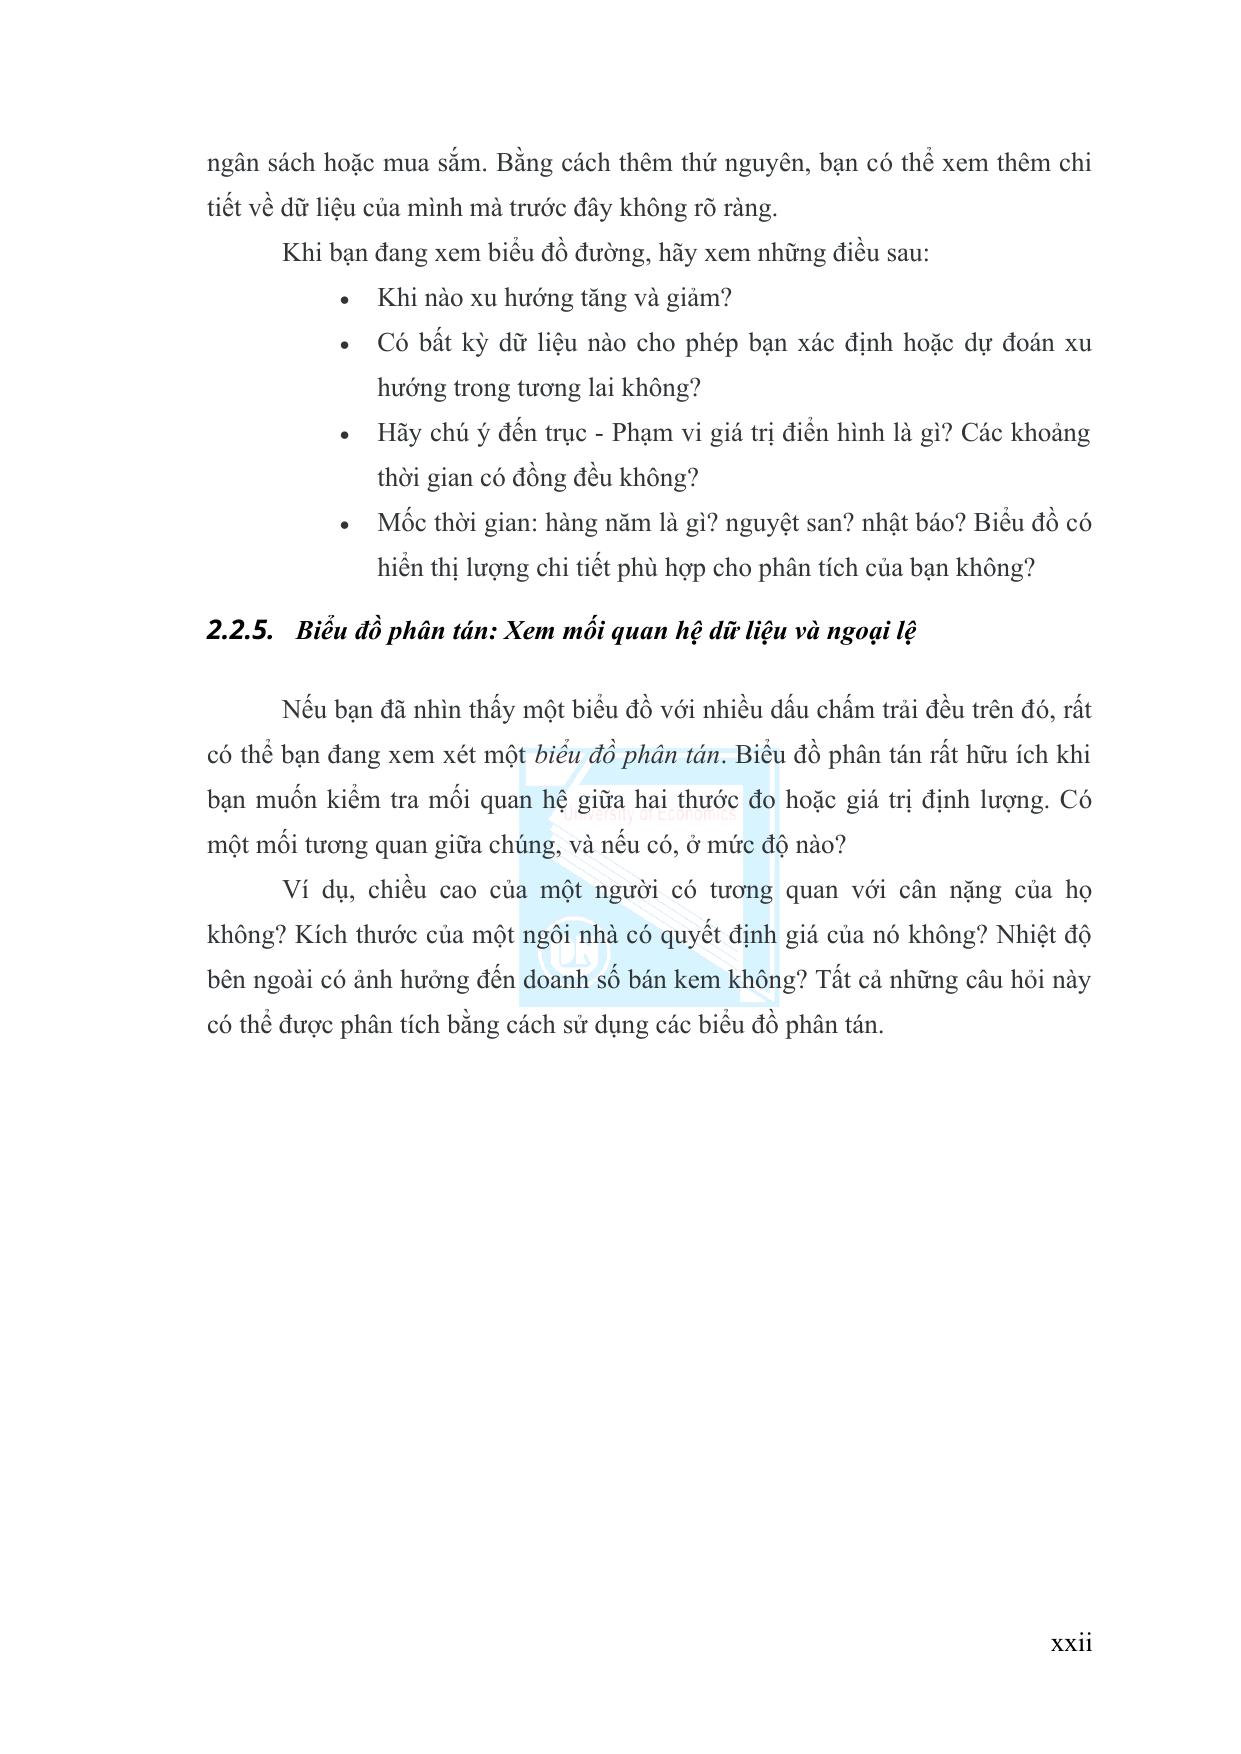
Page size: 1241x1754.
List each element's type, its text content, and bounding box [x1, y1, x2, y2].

list Khi nào xu hướng tăng và giảm? [339, 283, 1092, 313]
subtitle Biểu đồ phân tán: Xem mối quan hệ dữ liệu và ngoại lệ [207, 610, 1092, 647]
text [207, 148, 1092, 223]
list Hãy chú ý đến trục - Phạm vi giá trị điển hình là gì? Các khoảng thời gian có đồng đều không? [339, 418, 1092, 493]
text Nếu bạn đã nhìn thấy một biểu đồ với nhiều dấu chấm trải đều trên đó, rất có thể bạn đang xem xét một biểu đồ phân tán. Biểu đồ phân tán rất hữu ích khi bạn muốn kiểm tra mối quan hệ giữa hai thước đo hoặc giá trị định lượng. Có một mối tương quan giữa chúng, và nếu có, ở mức độ nào? [207, 695, 1092, 860]
text Ví dụ, chiều cao của một người có tương quan với cân nặng của họ không? Kích thước của một ngôi nhà có quyết định giá của nó không? Nhiệt độ bên ngoài có ảnh hưởng đến doanh số bán kem không? Tất cả những câu hỏi này có thể được phân tích bằng cách sử dụng các biểu đồ phân tán. [207, 875, 1092, 1040]
text Khi bạn đang xem biểu đồ đường, hãy xem những điều sau: [207, 238, 1092, 268]
list Có bất kỳ dữ liệu nào cho phép bạn xác định hoặc dự đoán xu hướng trong tương lai không? [339, 328, 1092, 403]
list Mốc thời gian: hàng năm là gì? nguyệt san? nhật báo? Biểu đồ có hiển thị lượng chi tiết phù hợp cho phân tích của bạn không? [339, 508, 1092, 583]
